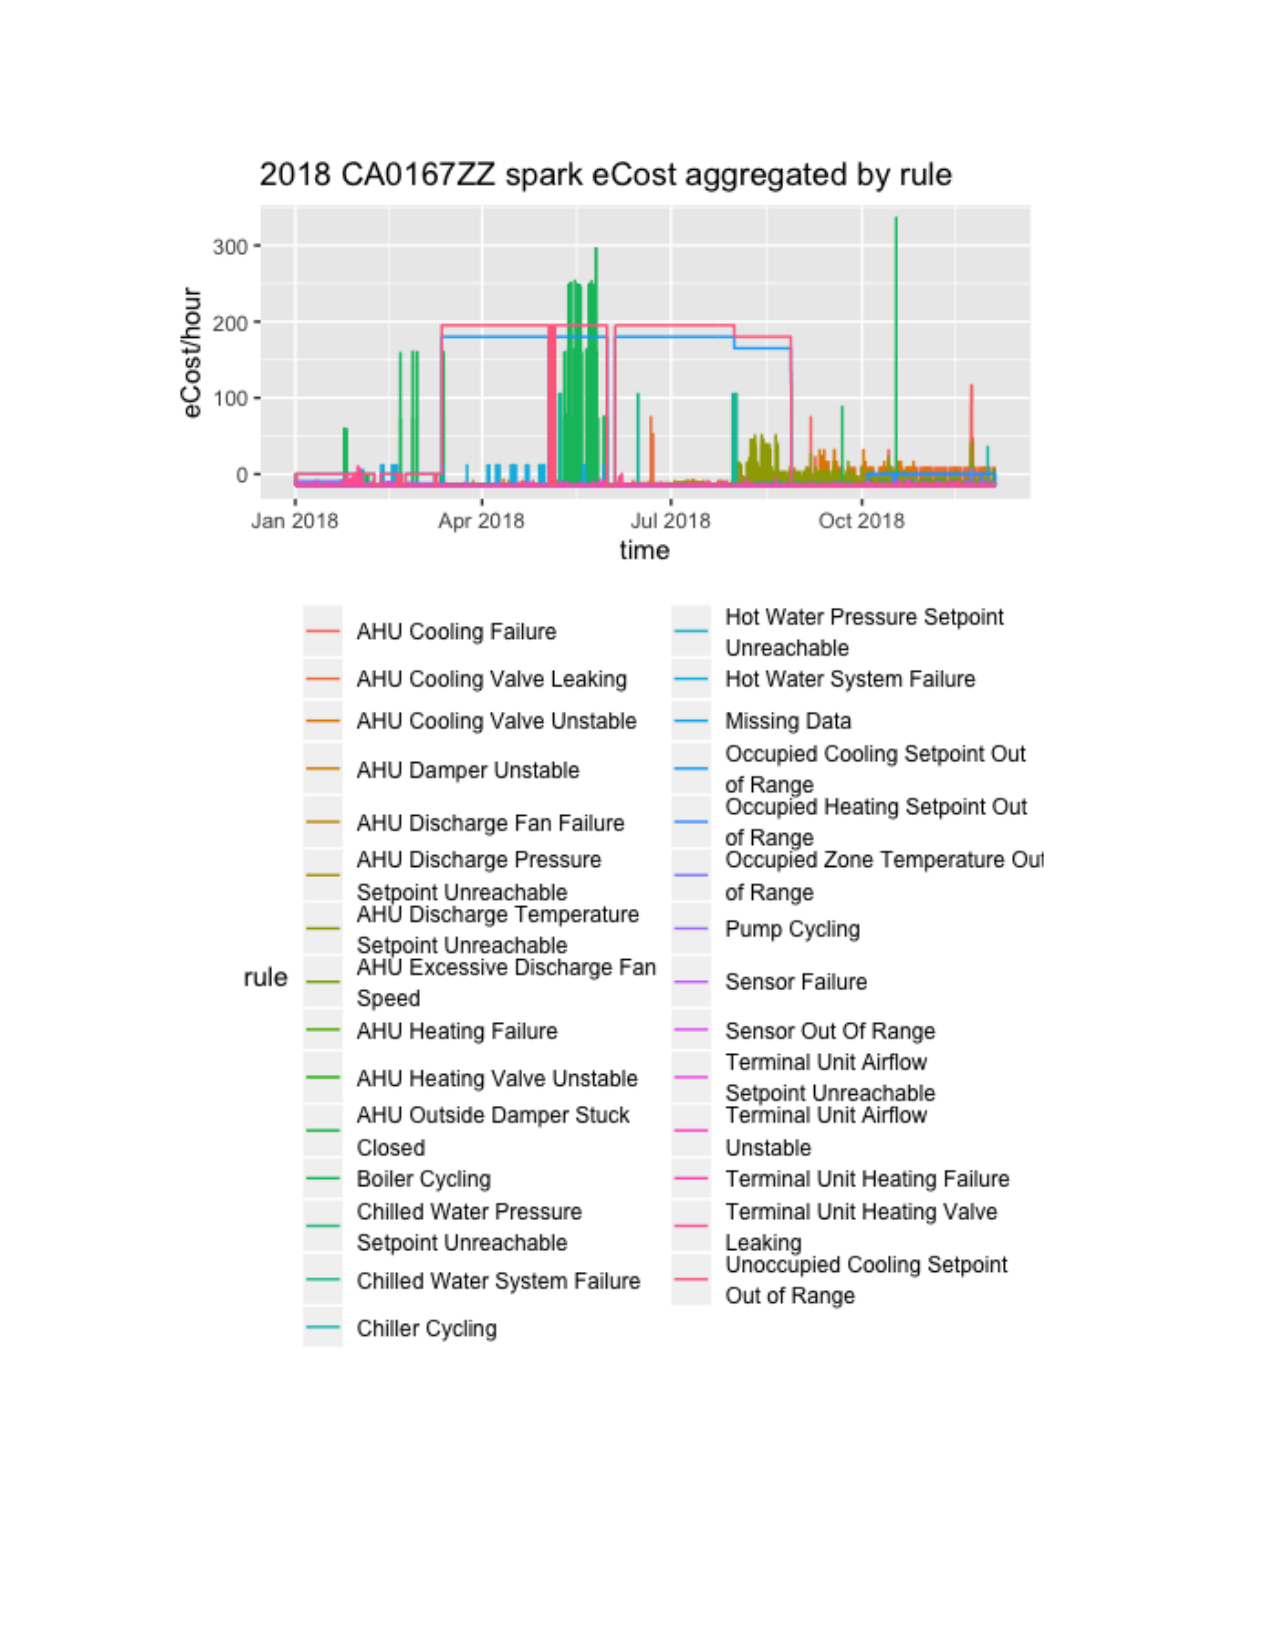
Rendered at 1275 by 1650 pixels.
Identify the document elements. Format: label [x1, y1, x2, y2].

picture [168, 150, 1044, 1375]
